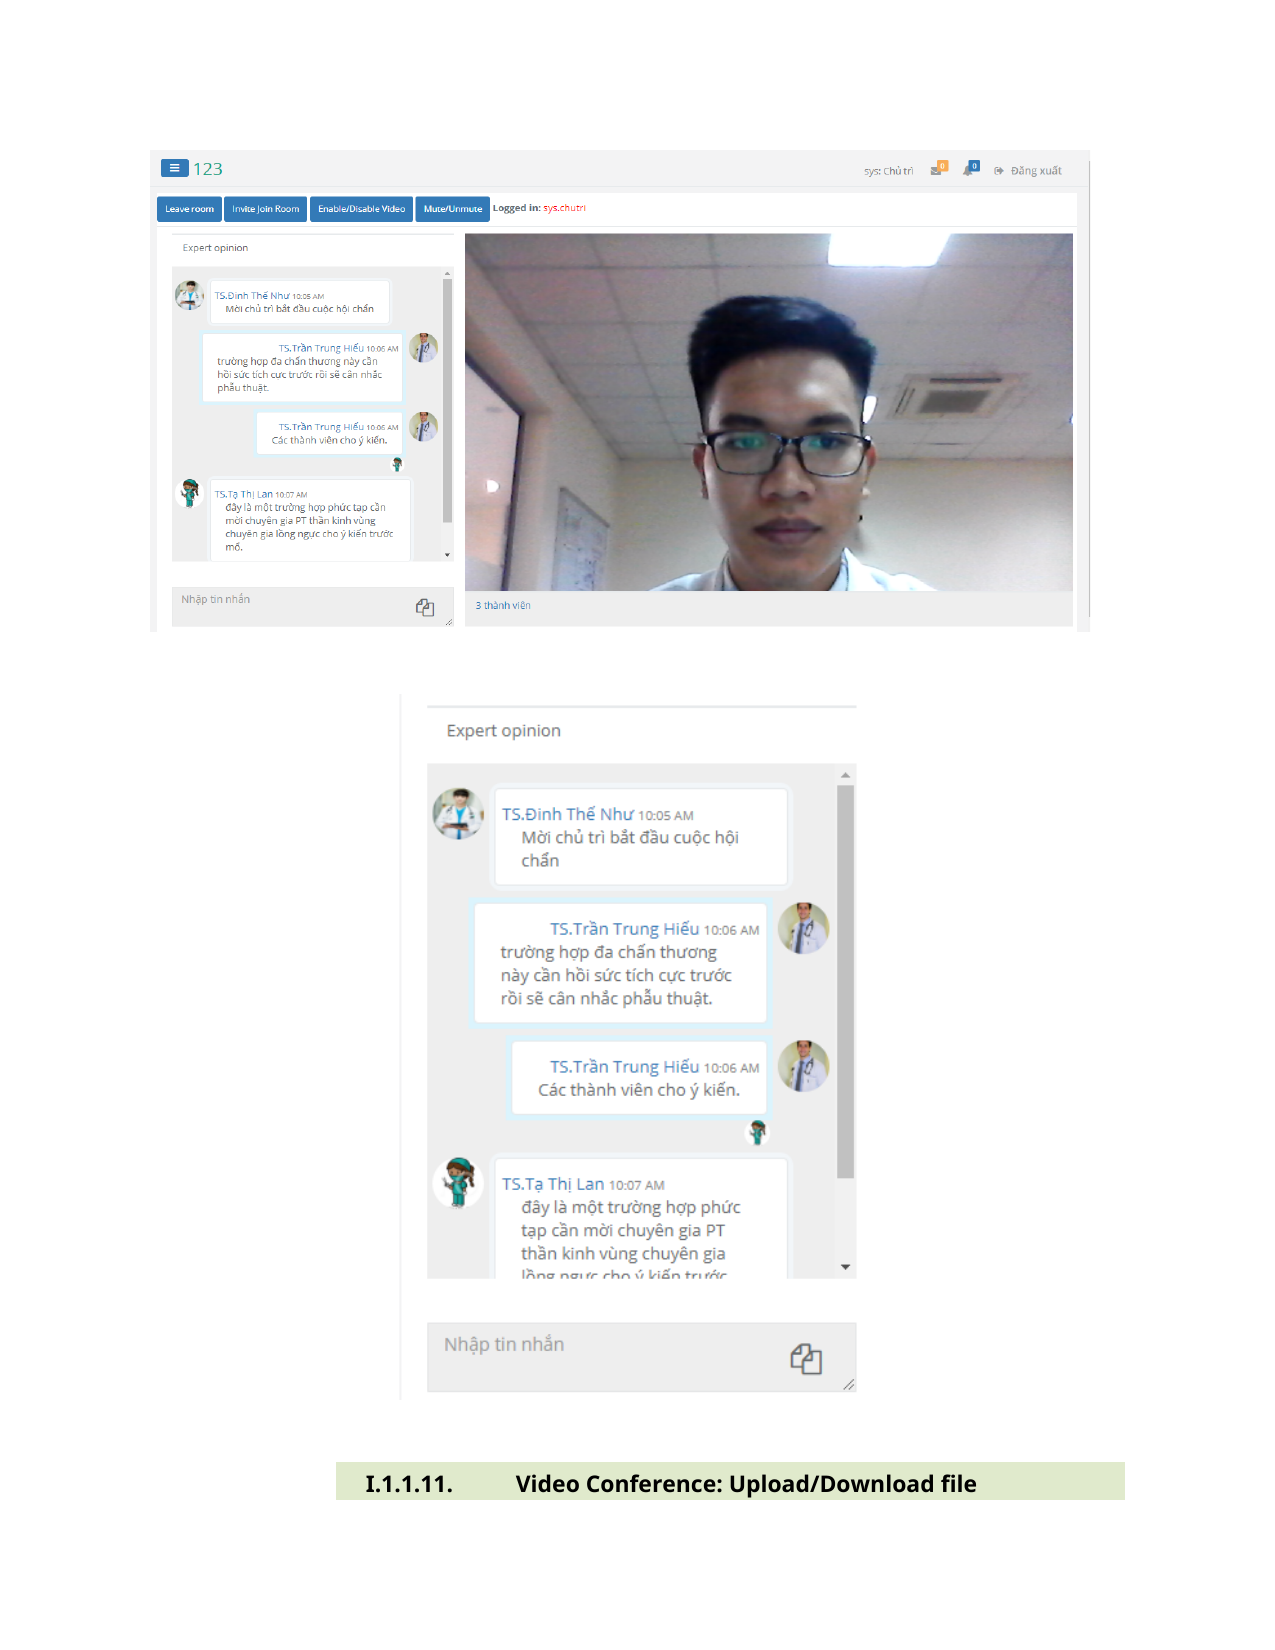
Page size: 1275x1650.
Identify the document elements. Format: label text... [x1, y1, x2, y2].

subtitle Video Conference: Upload/Download file [336, 1462, 1125, 1500]
picture [150, 150, 1091, 632]
picture [399, 694, 876, 1400]
